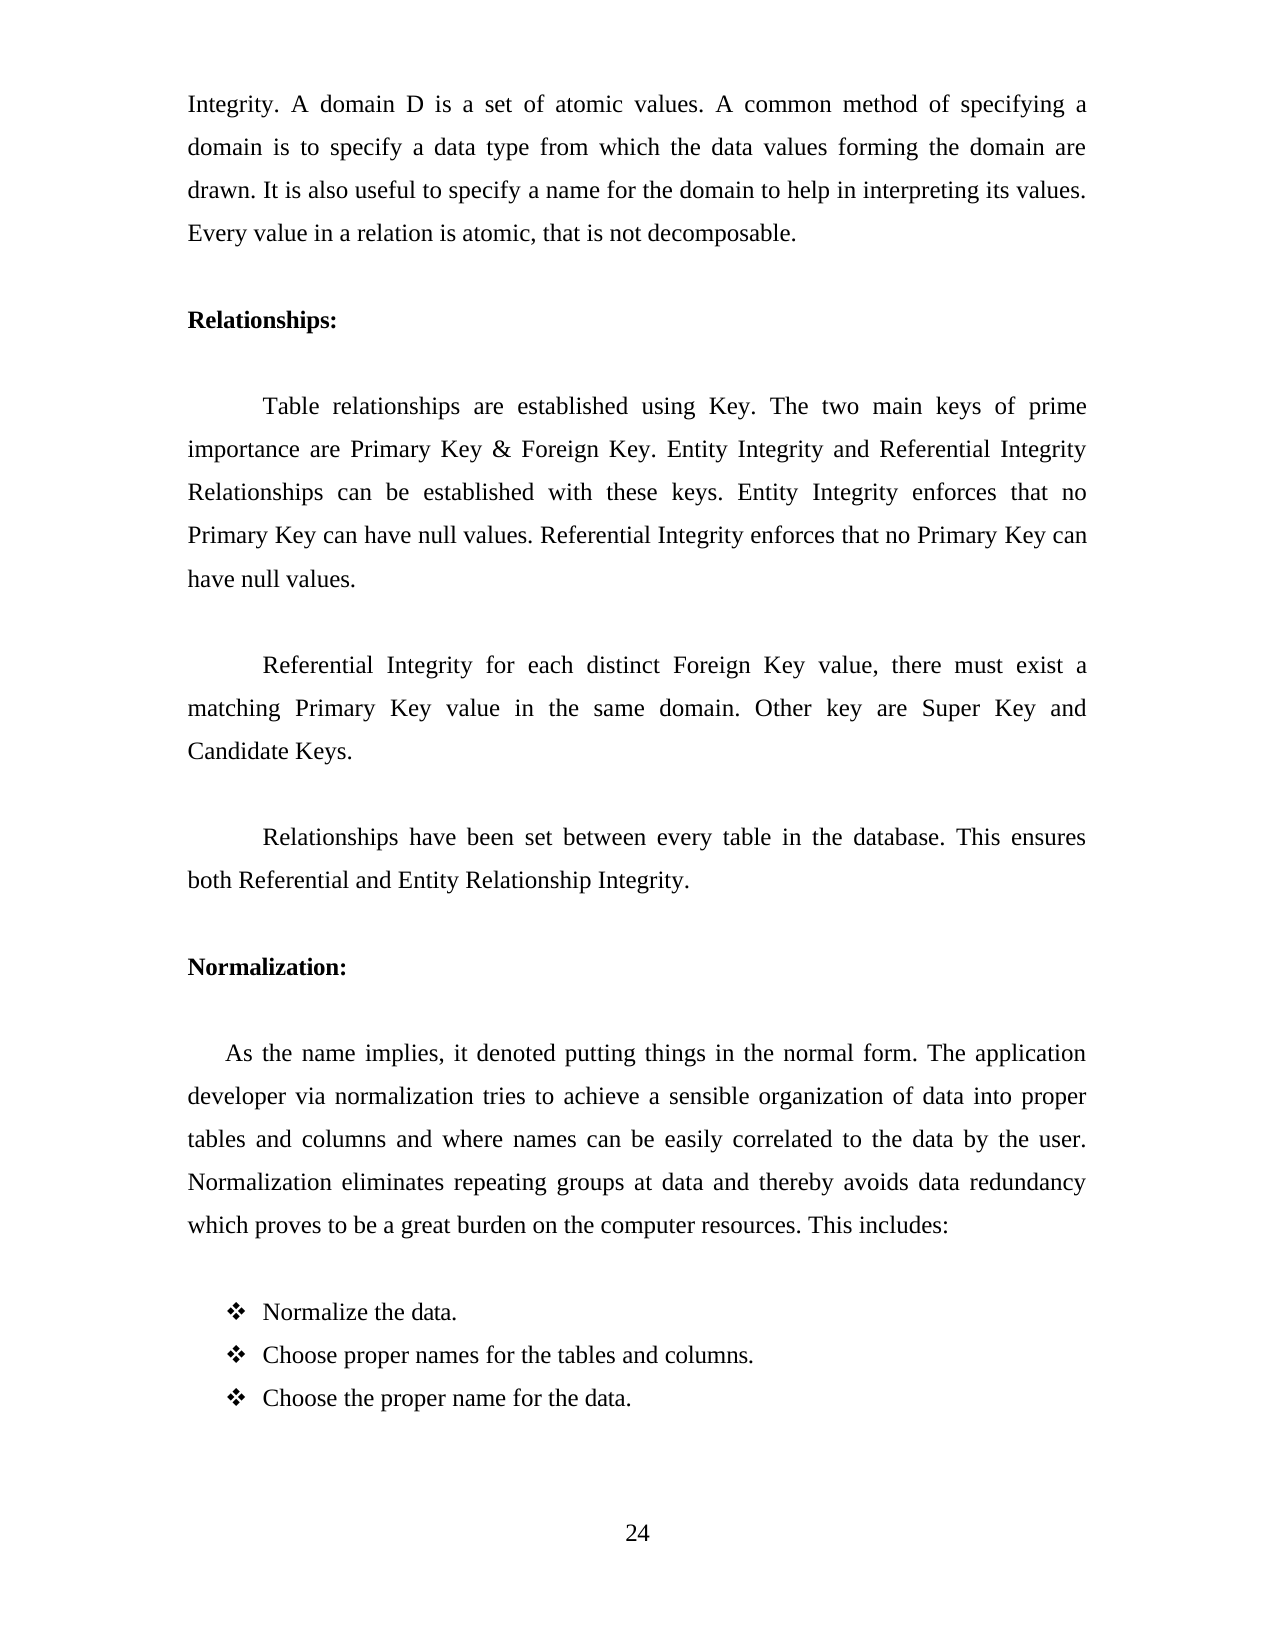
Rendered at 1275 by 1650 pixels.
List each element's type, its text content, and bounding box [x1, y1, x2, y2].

text Relationships have been set between every table in the database. This ensures both Referential and Entity Relationship Integrity. [187, 822, 1087, 894]
subtitle Normalization: [187, 952, 1275, 981]
list Choose proper names for the tables and columns. [225, 1340, 1275, 1369]
subtitle Relationships: [187, 305, 1275, 334]
text As the name implies, it denoted putting things in the normal form. The application developer via normalization tries to achieve a sensible organization of data into proper tables and columns and where names can be easily correlated to the data by the user. Normalization eliminates repeating groups at data and thereby avoids data redundancy which proves to be a great burden on the computer resources. This includes: [187, 1038, 1088, 1239]
list Normalize the data. [225, 1297, 1275, 1326]
text Referential Integrity for each distinct Foreign Key value, there must exist a matching Primary Key value in the same domain. Other key are Super Key and Candidate Keys. [187, 650, 1088, 765]
text Integrity. A domain D is a set of atomic values. A common method of specifying a domain is to specify a data type from which the data values forming the domain are drawn. It is also useful to specify a name for the domain to help in interpreting its values. Every value in a relation is atomic, that is not decomposable. [187, 89, 1087, 247]
text Table relationships are established using Key. The two main keys of prime importance are Primary Key & Foreign Key. Entity Integrity and Referential Integrity Relationships can be established with these keys. Entity Integrity enforces that no Primary Key can have null values. Referential Integrity enforces that no Primary Key can have null values. [187, 391, 1087, 592]
list Choose the proper name for the data. [225, 1383, 1275, 1412]
